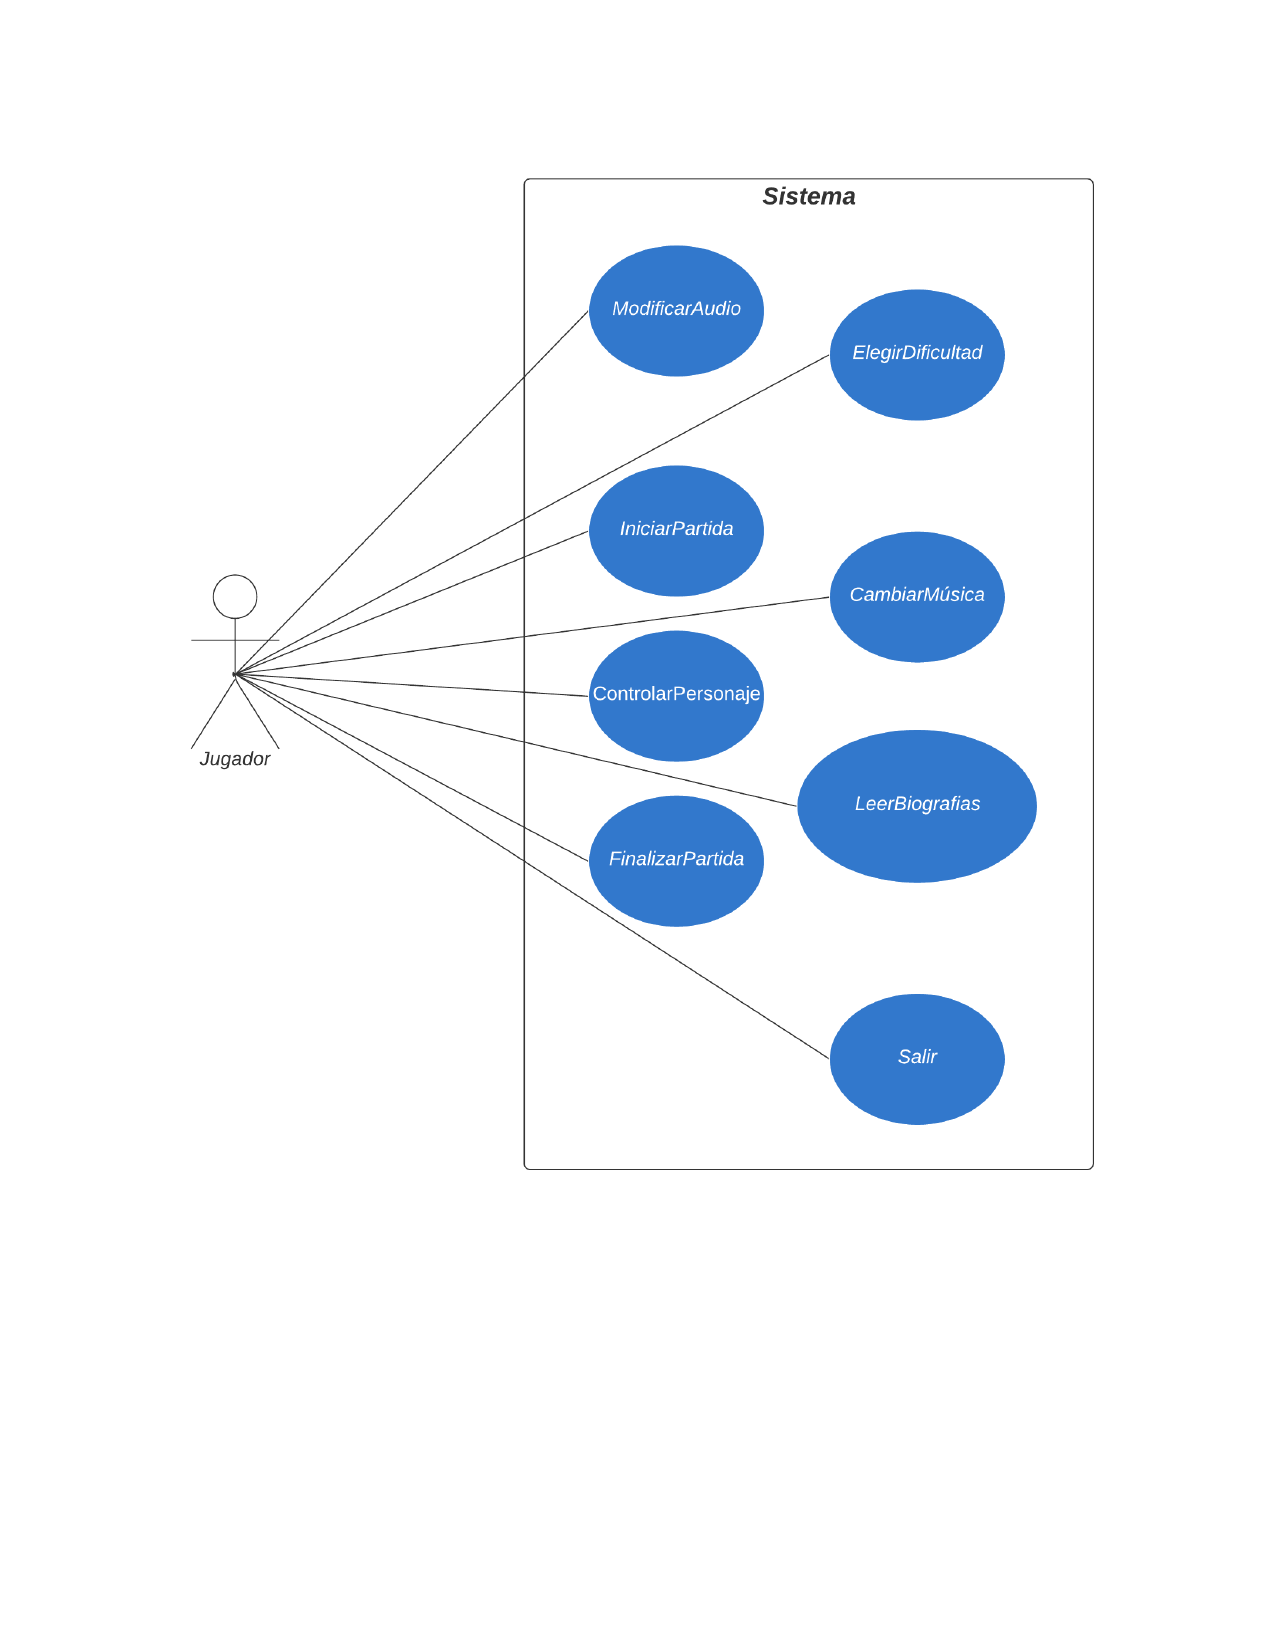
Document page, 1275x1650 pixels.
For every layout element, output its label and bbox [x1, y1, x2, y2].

picture [150, 150, 1125, 1202]
